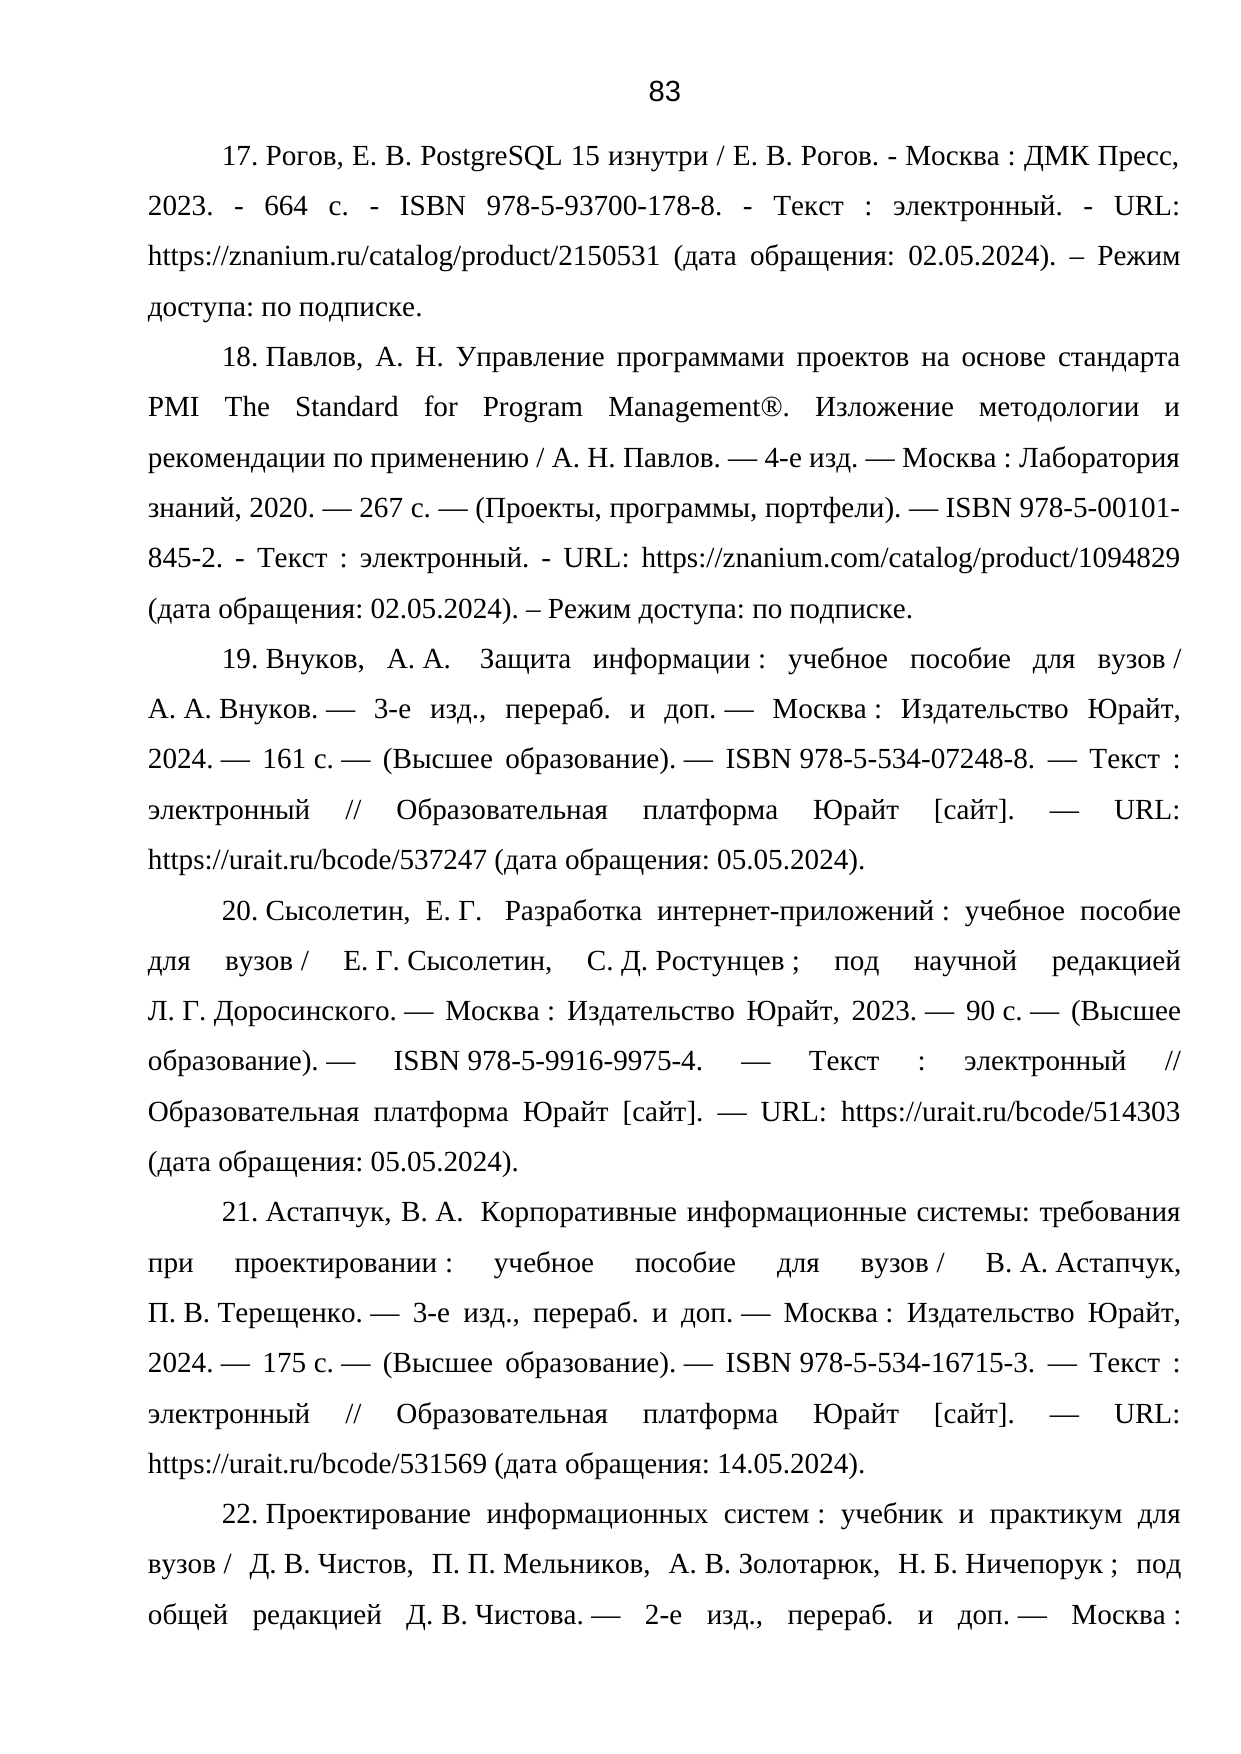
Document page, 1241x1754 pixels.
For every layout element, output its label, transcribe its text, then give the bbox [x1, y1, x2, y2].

list Павлов, А. Н. Управление программами проектов на основе стандарта PMI The Standard for Program Management®. Изложение методологии и рекомендации по применению / А. Н. Павлов. — 4-е изд. — Москва : Лаборатория знаний, 2020. — 267 с. — (Проекты, программы, портфели). — ISBN 978-5-00101-845-2. - Текст : электронный. - URL: https://znanium.com/catalog/product/1094829 (дата обращения: 02.05.2024). – Режим доступа: по подписке. [148, 339, 1181, 624]
list Внуков, А. А. Защита информации : учебное пособие для вузов / А. А. Внуков. — 3-е изд., перераб. и доп. — Москва : Издательство Юрайт, 2024. — 161 с. — (Высшее образование). — ISBN 978-5-534-07248-8. — Текст : электронный // Образовательная платформа Юрайт [сайт]. — URL: https://urait.ru/bcode/537247 (дата обращения: 05.05.2024). [148, 641, 1181, 876]
list Рогов, Е. В. PostgreSQL 15 изнутри / Е. В. Рогов. - Москва : ДМК Пресс, 2023. - 664 с. - ISBN 978-5-93700-178-8. - Текст : электронный. - URL: https://znanium.ru/catalog/product/2150531 (дата обращения: 02.05.2024). – Режим доступа: по подписке. [148, 138, 1181, 322]
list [148, 1496, 1181, 1631]
list Сысолетин, Е. Г. Разработка интернет-приложений : учебное пособие для вузов / Е. Г. Сысолетин, С. Д. Ростунцев ; под научной редакцией Л. Г. Доросинского. — Москва : Издательство Юрайт, 2023. — 90 с. — (Высшее образование). — ISBN 978-5-9916-9975-4. — Текст : электронный // Образовательная платформа Юрайт [сайт]. — URL: https://urait.ru/bcode/514303 (дата обращения: 05.05.2024). [148, 893, 1181, 1178]
list Астапчук, В. А. Корпоративные информационные системы: требования при проектировании : учебное пособие для вузов / В. А. Астапчук, П. В. Терещенко. — 3-е изд., перераб. и доп. — Москва : Издательство Юрайт, 2024. — 175 с. — (Высшее образование). — ISBN 978-5-534-16715-3. — Текст : электронный // Образовательная платформа Юрайт [сайт]. — URL: https://urait.ru/bcode/531569 (дата обращения: 14.05.2024). [148, 1194, 1181, 1479]
